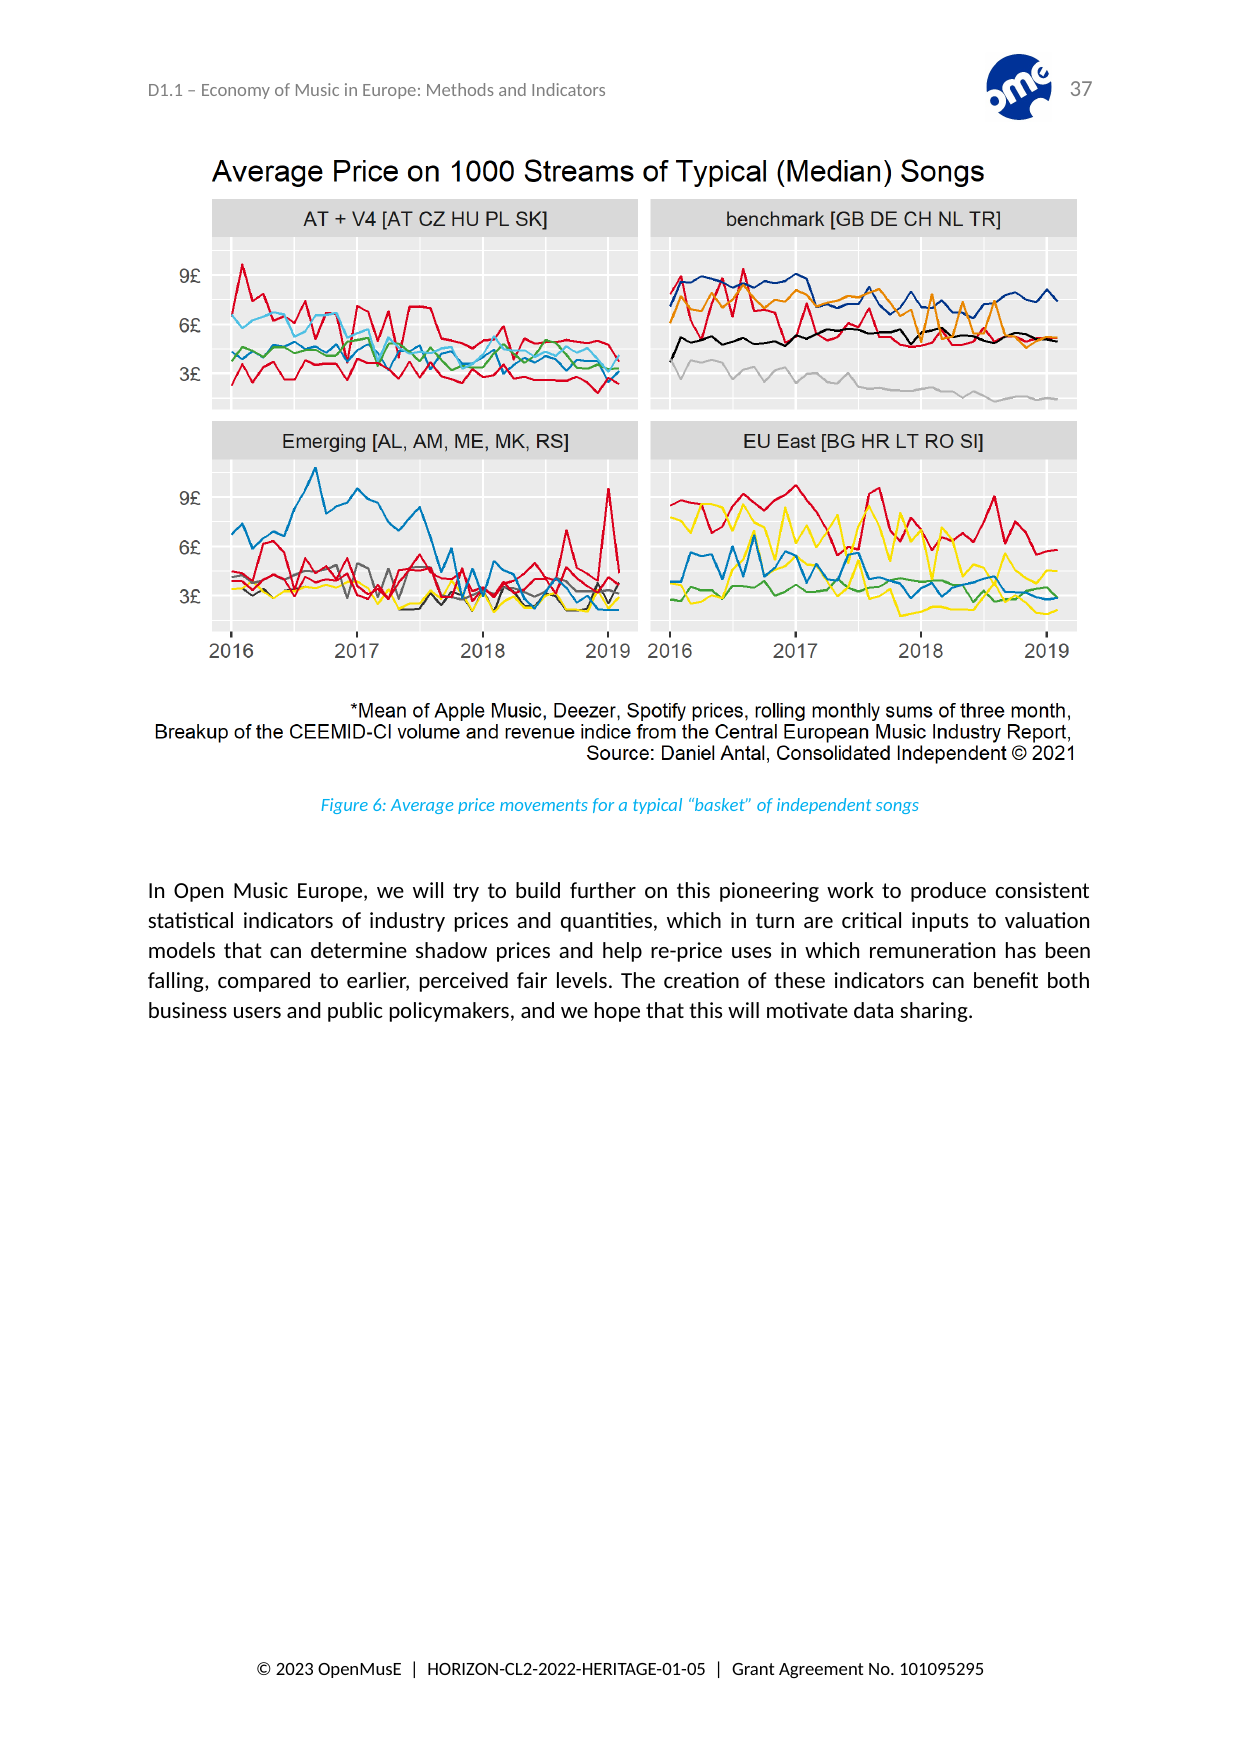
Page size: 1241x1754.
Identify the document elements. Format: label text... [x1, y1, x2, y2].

text Figure 6: Average price movements for a typical “basket” of independent songs [148, 793, 1093, 816]
picture [985, 52, 1053, 122]
picture [151, 147, 1089, 775]
text In Open Music Europe, we will try to build further on this pioneering work to produce consistent statistical indicators of industry prices and quantities, which in turn are critical inputs to valuation models that can determine shadow prices and help re-price uses in which remuneration has been falling, compared to earlier, perceived fair levels. The creation of these indicators can benefit both business users and public policymakers, and we hope that this will motivate data sharing. [148, 876, 1093, 1025]
